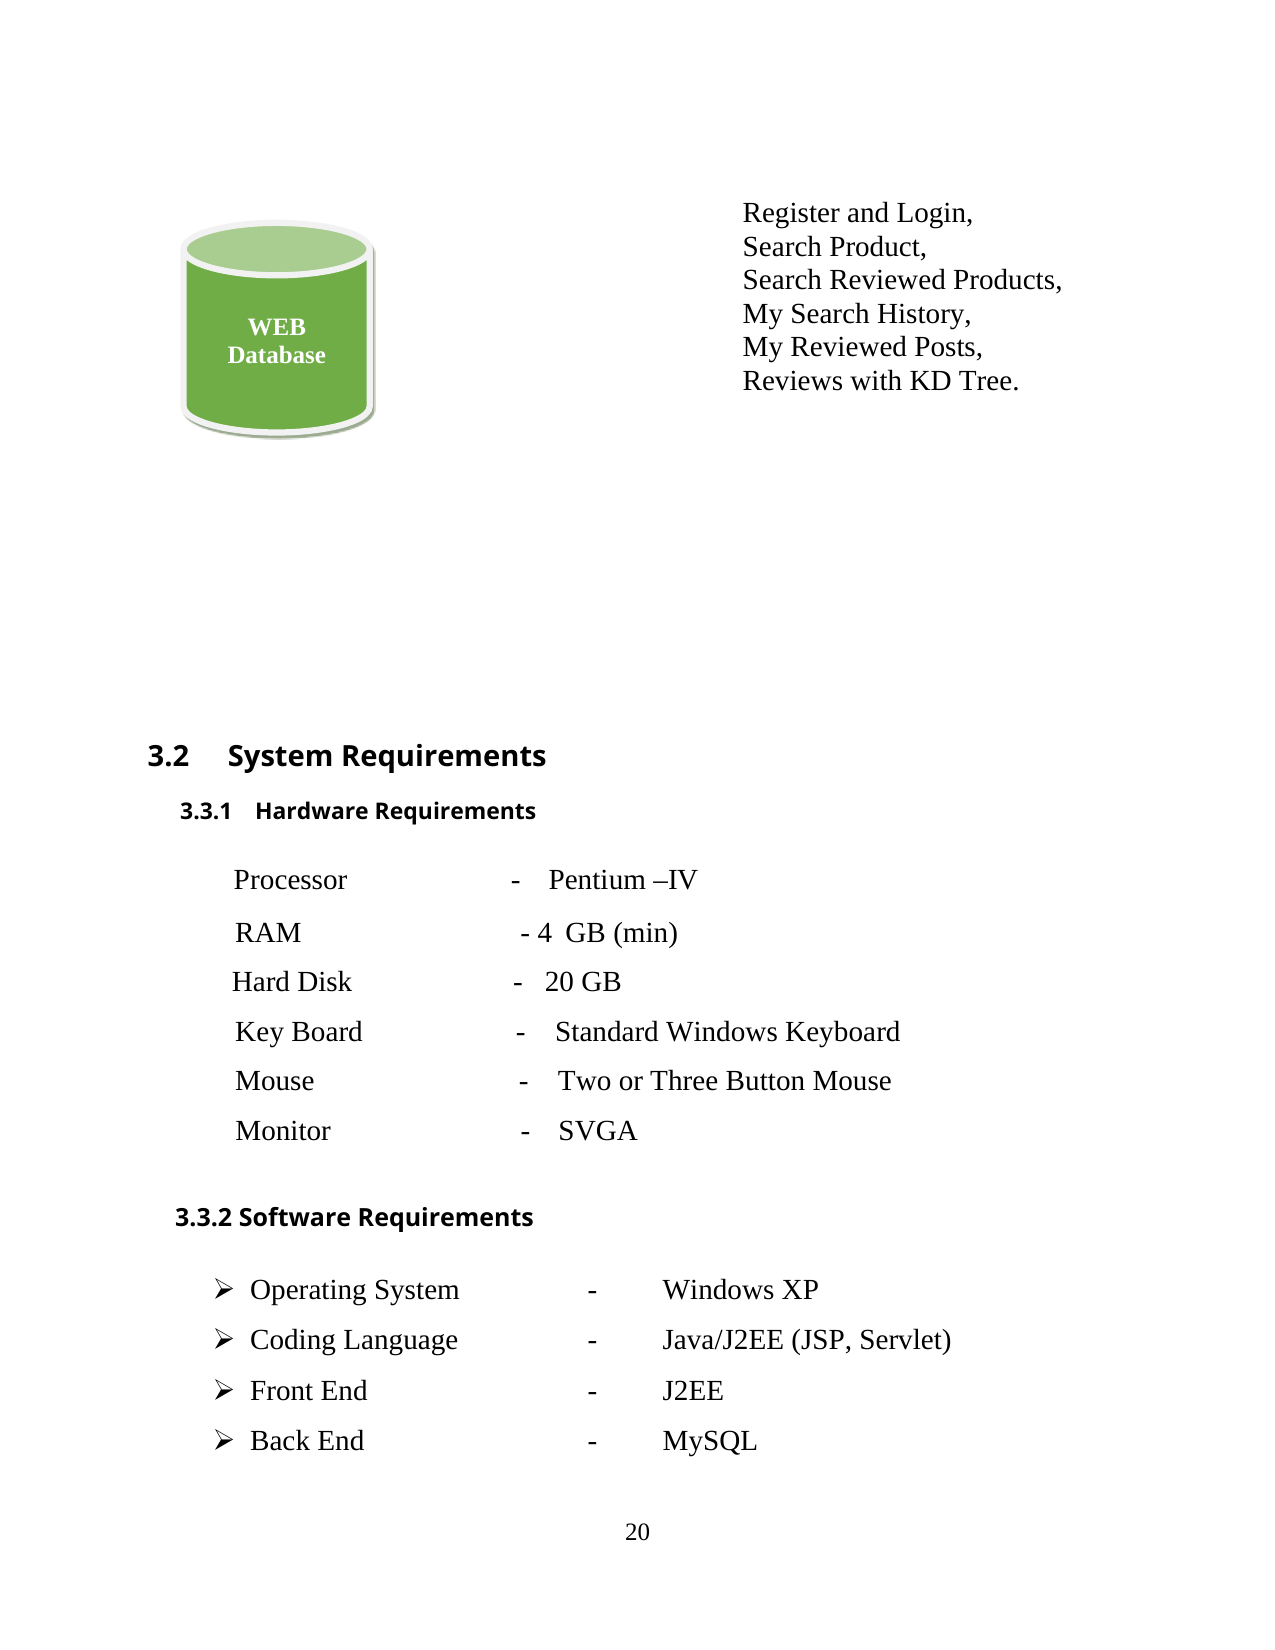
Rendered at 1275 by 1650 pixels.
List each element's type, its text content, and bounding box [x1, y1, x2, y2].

list Hardware Requirements [180, 795, 1137, 826]
list Front End - J2EE [212, 1373, 1137, 1406]
list Coding Language - Java/J2EE (JSP, Servlet) [212, 1322, 1137, 1356]
text 3.3.2 Software Requirements [175, 1200, 1137, 1234]
list Back End - MySQL [212, 1423, 1137, 1457]
text Key Board - Standard Windows Keyboard [187, 1010, 1137, 1050]
text Processor - Pentium –IV [137, 862, 1137, 896]
list Operating System - Windows XP [212, 1272, 1137, 1306]
list System Requirements [147, 735, 1137, 775]
text Mouse - Two or Three Button Mouse [187, 1059, 1137, 1099]
text Monitor - SVGA [187, 1109, 1137, 1149]
text RAM - 4 GB (min) [187, 911, 1137, 951]
text Hard Disk - 20 GB [187, 961, 1137, 1000]
